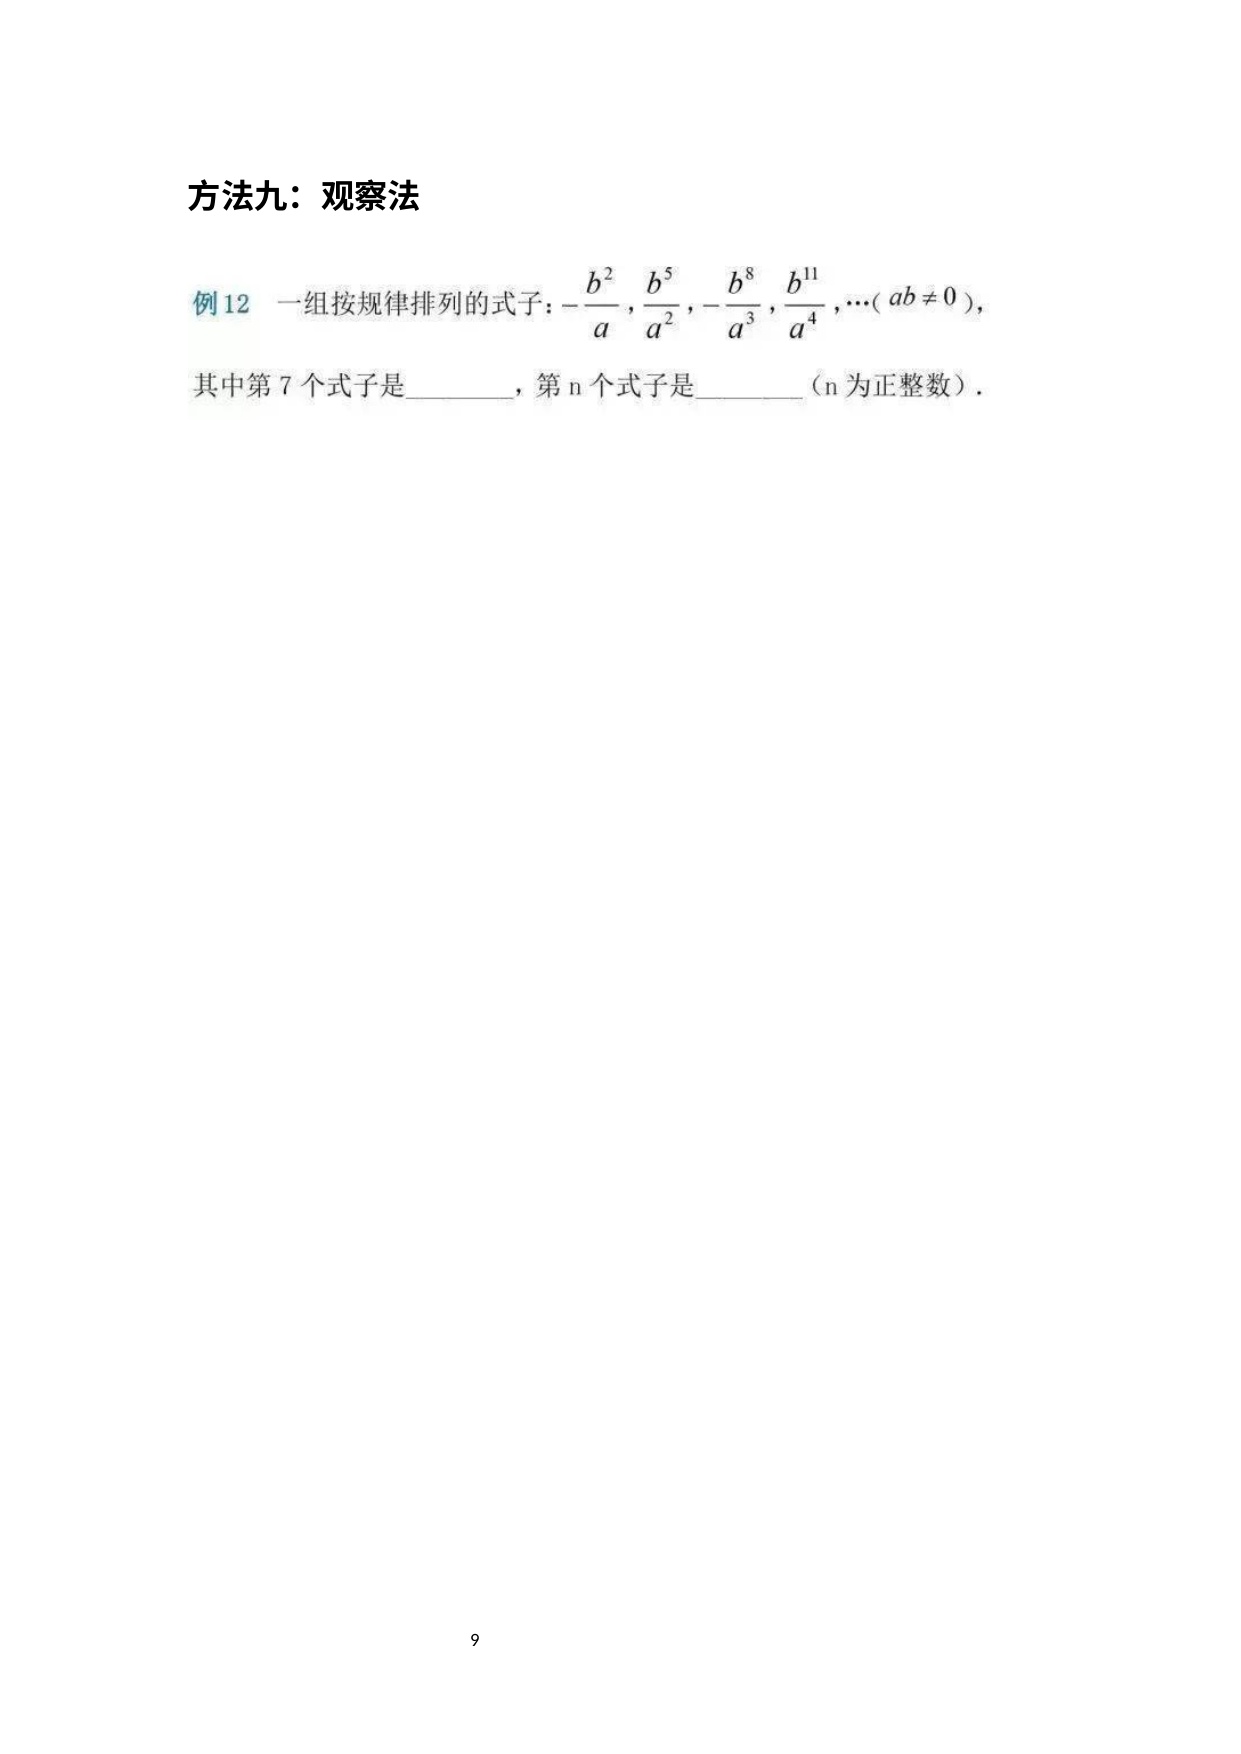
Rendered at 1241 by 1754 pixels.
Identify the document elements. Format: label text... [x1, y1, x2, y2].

picture [187, 266, 1008, 420]
text 方法九：观察法 [187, 162, 1053, 227]
